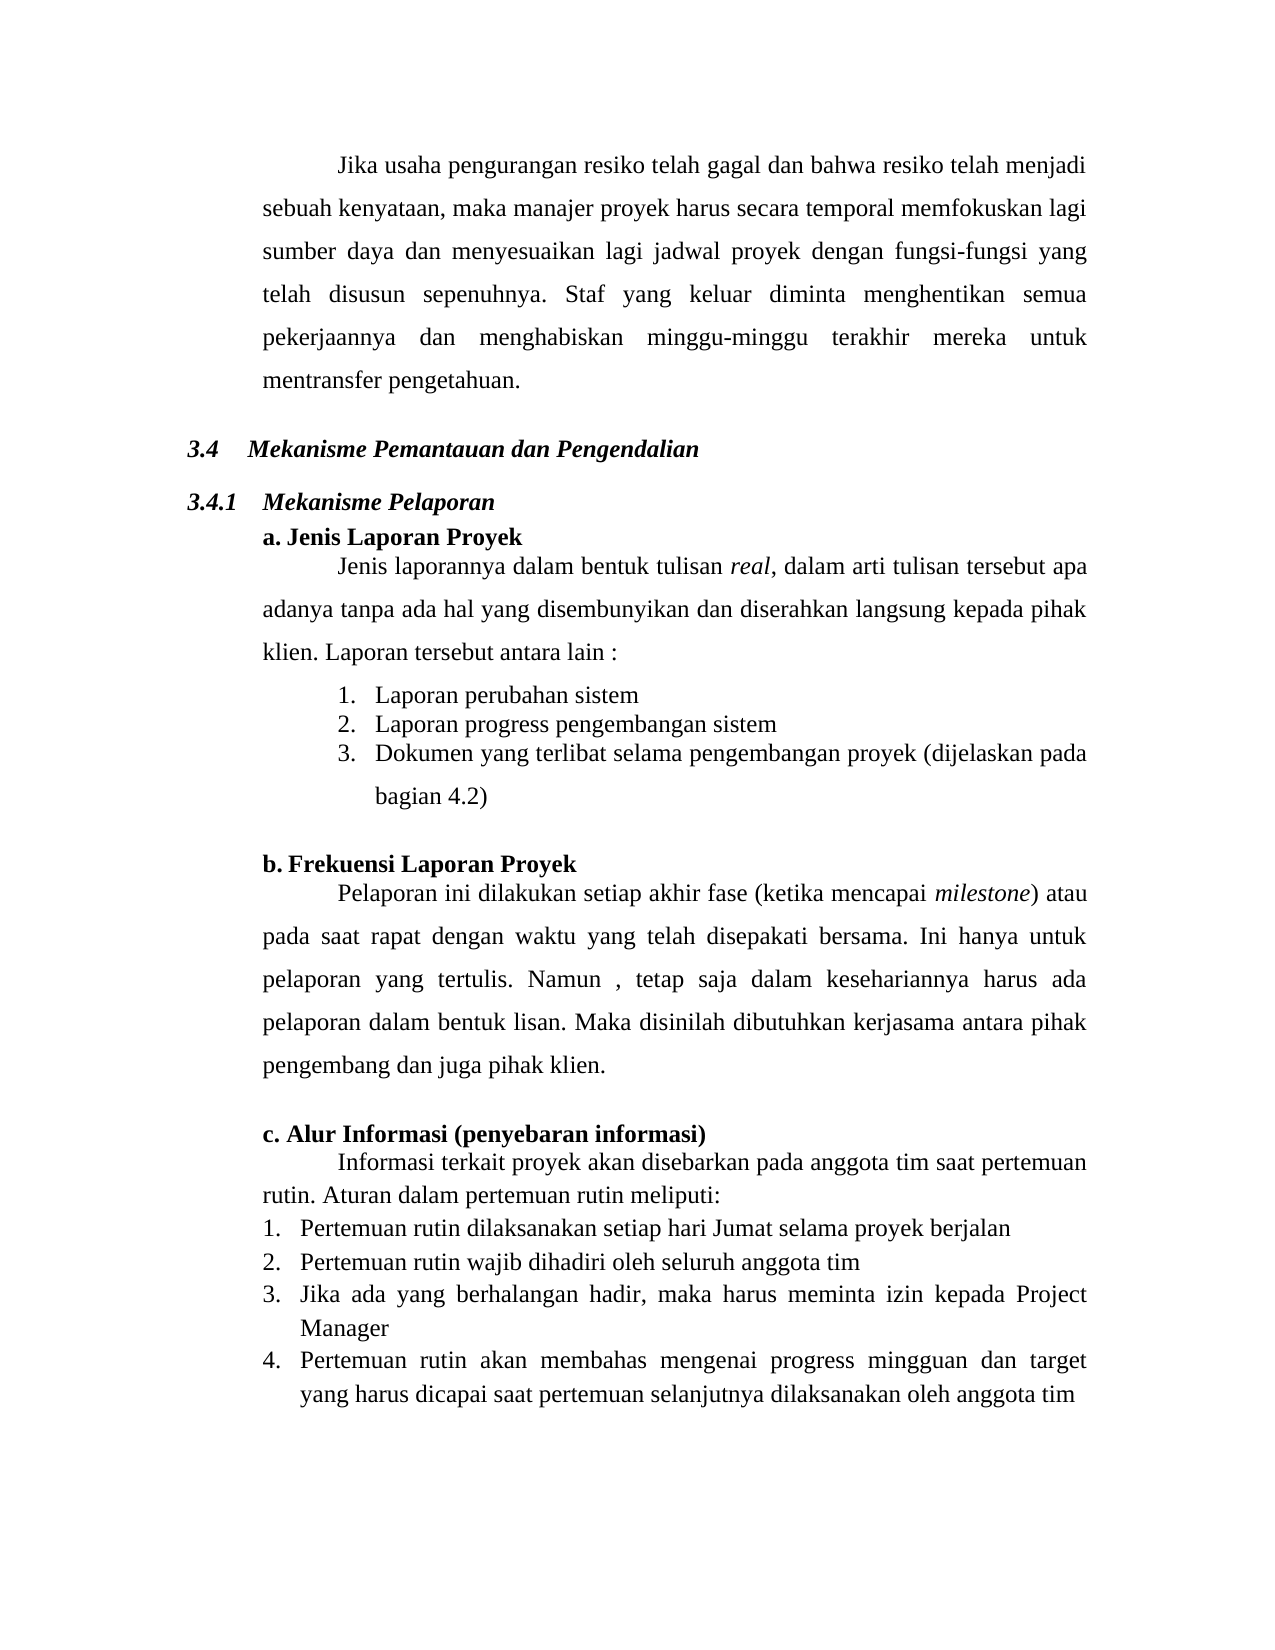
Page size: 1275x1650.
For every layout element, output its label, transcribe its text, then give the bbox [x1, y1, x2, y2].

text a. Jenis Laporan Proyek [187, 522, 1087, 551]
text Jenis laporannya dalam bentuk tulisan real, dalam arti tulisan tersebut apa adanya tanpa ada hal yang disembunyikan dan diserahkan langsung kepada pihak klien. Laporan tersebut antara lain : [262, 551, 1087, 666]
list Pertemuan rutin akan membahas mengenai progress mingguan dan target yang harus dicapai saat pertemuan selanjutnya dilaksanakan oleh anggota tim [262, 1346, 1087, 1407]
text Informasi terkait proyek akan disebarkan pada anggota tim saat pertemuan rutin. Aturan dalam pertemuan rutin meliputi: [262, 1147, 1087, 1209]
text Jika usaha pengurangan resiko telah gagal dan bahwa resiko telah menjadi sebuah kenyataan, maka manajer proyek harus secara temporal memfokuskan lagi sumber daya dan menyesuaikan lagi jadwal proyek dengan fungsi-fungsi yang telah disusun sepenuhnya. Staf yang keluar diminta menghentikan semua pekerjaannya dan menghabiskan minggu-minggu terakhir mereka untuk mentransfer pengetahuan. [262, 150, 1087, 394]
text b. Frekuensi Laporan Proyek [187, 849, 1087, 878]
text Pelaporan ini dilakukan setiap akhir fase (ketika mencapai milestone) atau pada saat rapat dengan waktu yang telah disepakati bersama. Ini hanya untuk pelaporan yang tertulis. Namun , tetap saja dalam kesehariannya harus ada pelaporan dalam bentuk lisan. Maka disinilah dibutuhkan kerjasama antara pihak pengembang dan juga pihak klien. [262, 878, 1087, 1079]
list Laporan perubahan sistem [337, 681, 1087, 709]
list Laporan progress pengembangan sistem [337, 709, 1087, 738]
list Pertemuan rutin dilaksanakan setiap hari Jumat selama proyek berjalan [262, 1213, 1087, 1242]
list Dokumen yang terlibat selama pengembangan proyek (dijelaskan pada bagian 4.2) [337, 738, 1087, 810]
list Pertemuan rutin wajib dihadiri oleh seluruh anggota tim [262, 1247, 1087, 1275]
list Jika ada yang berhalangan hadir, maka harus meminta izin kepada Project Manager [262, 1279, 1087, 1341]
subtitle Mekanisme Pelaporan [187, 487, 1087, 516]
text c. Alur Informasi (penyebaran informasi) [187, 1119, 1087, 1147]
subtitle Mekanisme Pemantauan dan Pengendalian [187, 434, 1087, 462]
